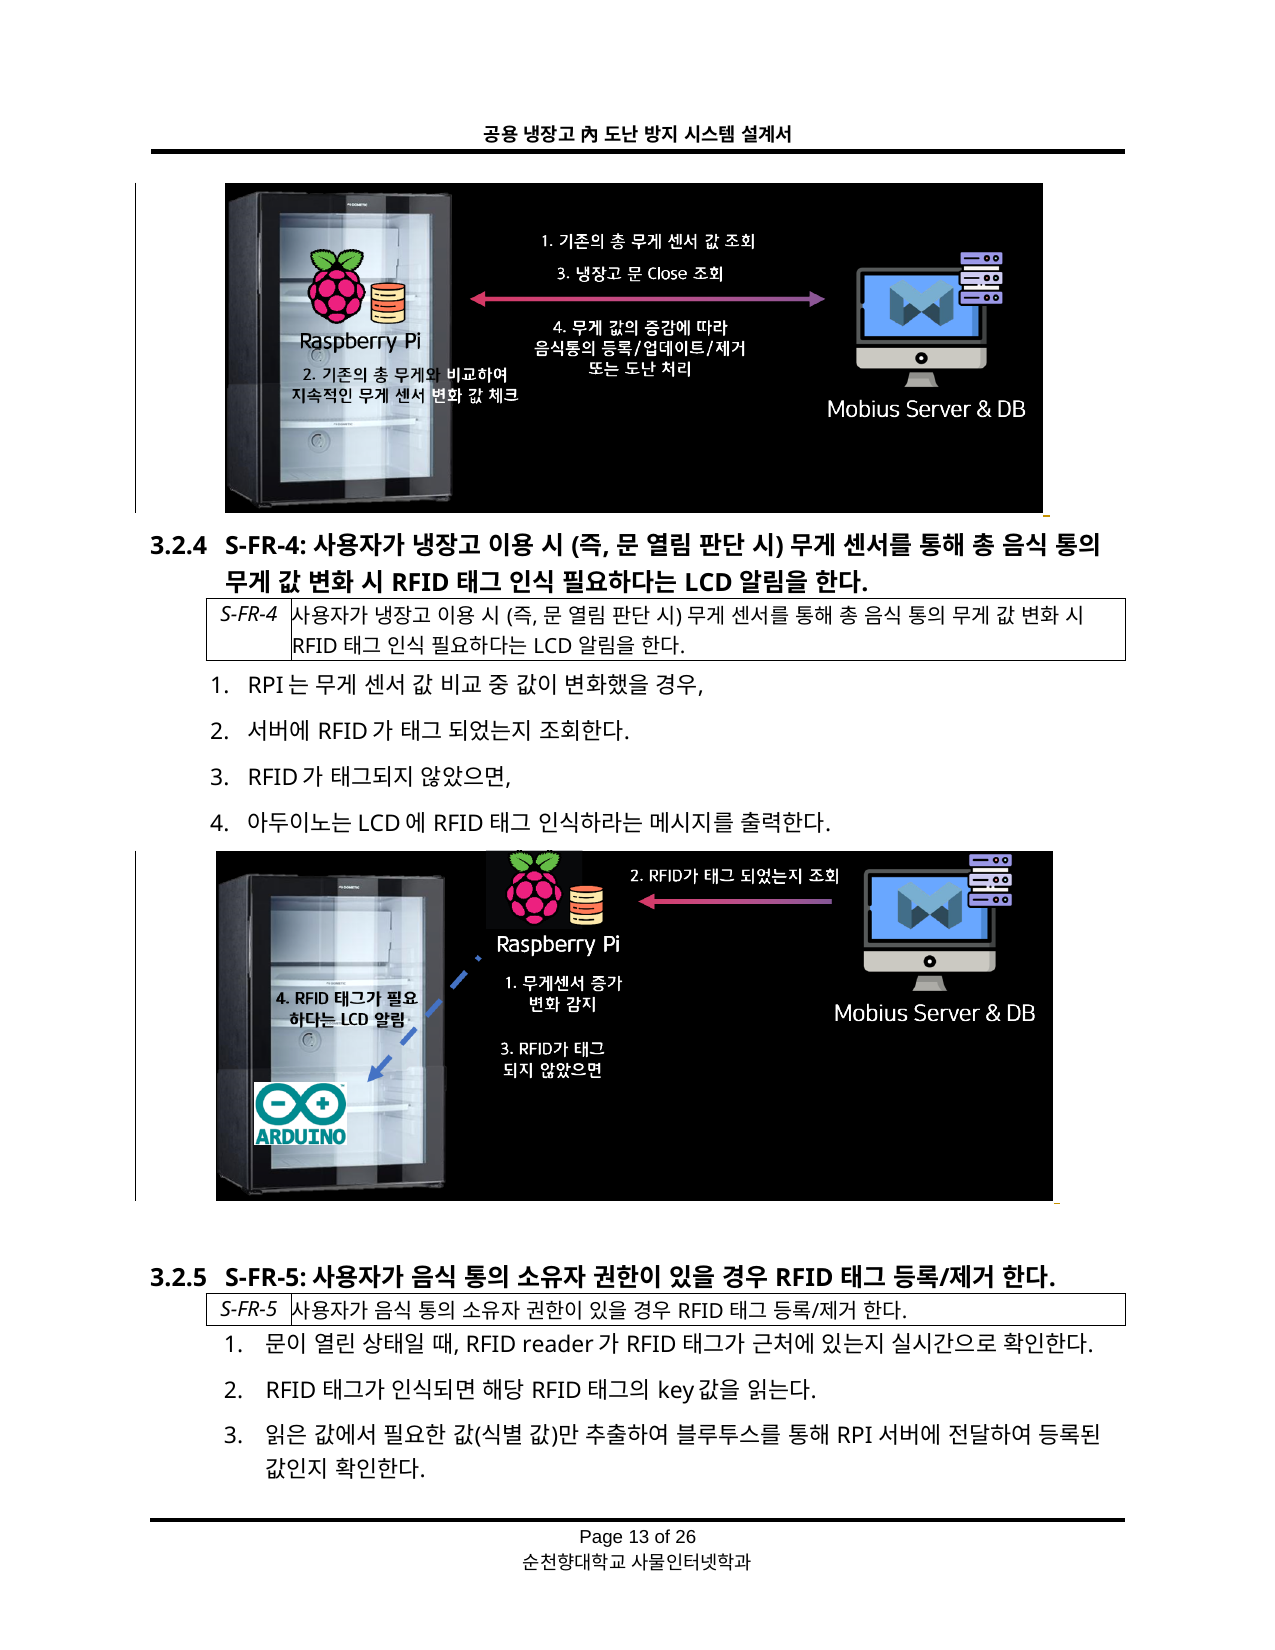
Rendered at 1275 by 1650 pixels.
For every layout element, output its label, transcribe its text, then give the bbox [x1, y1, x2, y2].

picture [215, 850, 1054, 1201]
list RFID 태그가 인식되면 해당 RFID 태그의 key값을 읽는다. [224, 1371, 1125, 1405]
table_header S-FR-5 [207, 1294, 291, 1324]
subtitle S-FR-4: 사용자가 냉장고 이용 시 (즉, 문 열림 판단 시) 무게 센서를 통해 총 음식 통의 무게 값 변화 시 RFID 태그 인식 필요하다는 LCD 알림을 한다. [150, 526, 1125, 598]
list 읽은 값에서 필요한 값(식별 값)만 추출하여 블루투스를 통해 RPI 서버에 전달하여 등록된 값인지 확인한다. [224, 1417, 1125, 1484]
list RFID가 태그되지 않았으면, [210, 759, 1125, 792]
list 서버에 RFID가 태그 되었는지 조회한다. [210, 713, 1125, 746]
subtitle S-FR-5: 사용자가 음식 통의 소유자 권한이 있을 경우 RFID 태그 등록/제거 한다. [150, 1257, 1125, 1293]
table_header S-FR-4 [207, 599, 291, 660]
picture [225, 182, 1044, 514]
table_header 사용자가 음식 통의 소유자 권한이 있을 경우 RFID 태그 등록/제거 한다. [292, 1294, 1125, 1324]
list 문이 열린 상태일 때, RFID reader가 RFID 태그가 근처에 있는지 실시간으로 확인한다. [224, 1326, 1125, 1359]
list RPI는 무게 센서 값 비교 중 값이 변화했을 경우, [210, 667, 1125, 701]
list 아두이노는LCD에 RFID 태그 인식하라는 메시지를 출력한다. [210, 805, 1125, 838]
table_header 사용자가 냉장고 이용 시 (즉, 문 열림 판단 시) 무게 센서를 통해 총 음식 통의 무게 값 변화 시 RFID 태그 인식 필요하다는 LCD 알림을 한다. [292, 599, 1125, 660]
